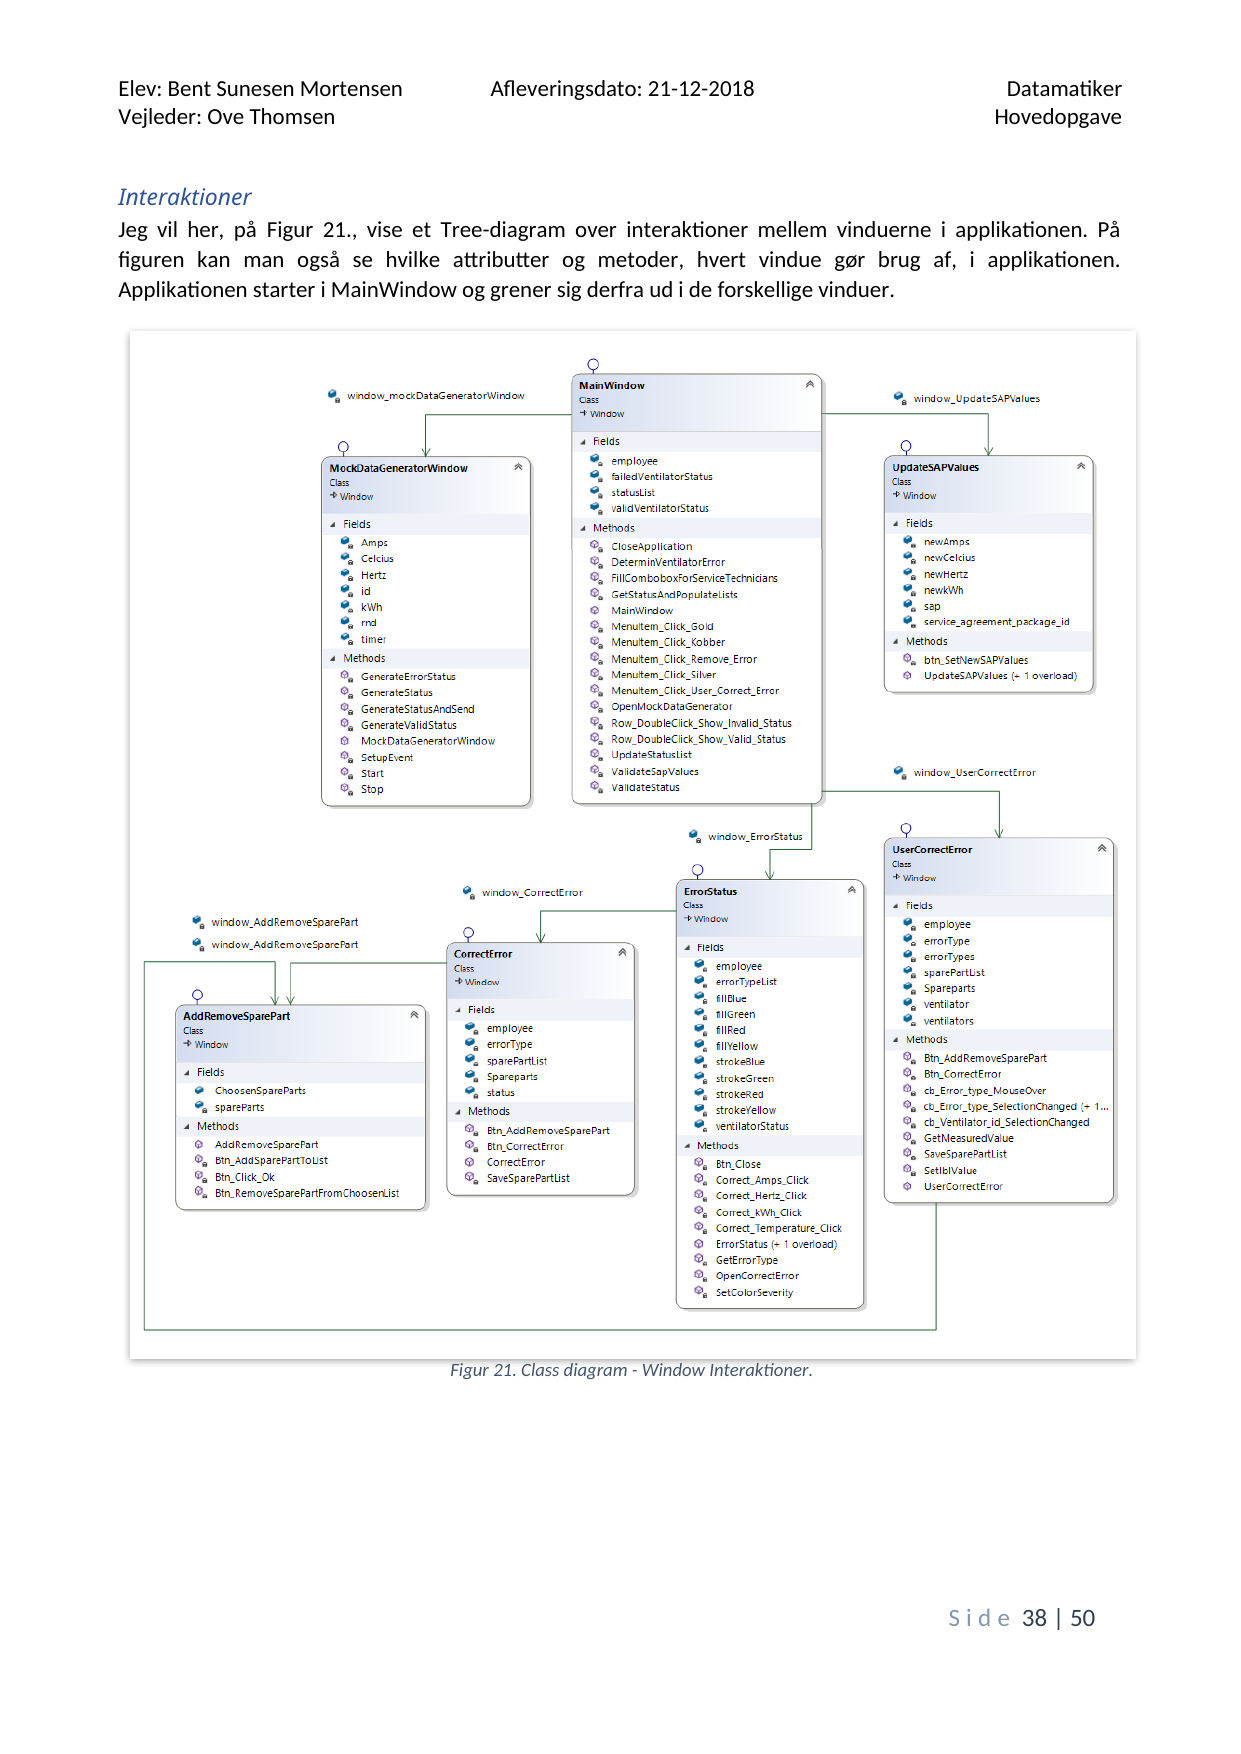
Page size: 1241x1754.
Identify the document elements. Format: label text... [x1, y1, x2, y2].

subtitle Interaktioner [118, 181, 1122, 213]
picture [131, 332, 1135, 1358]
